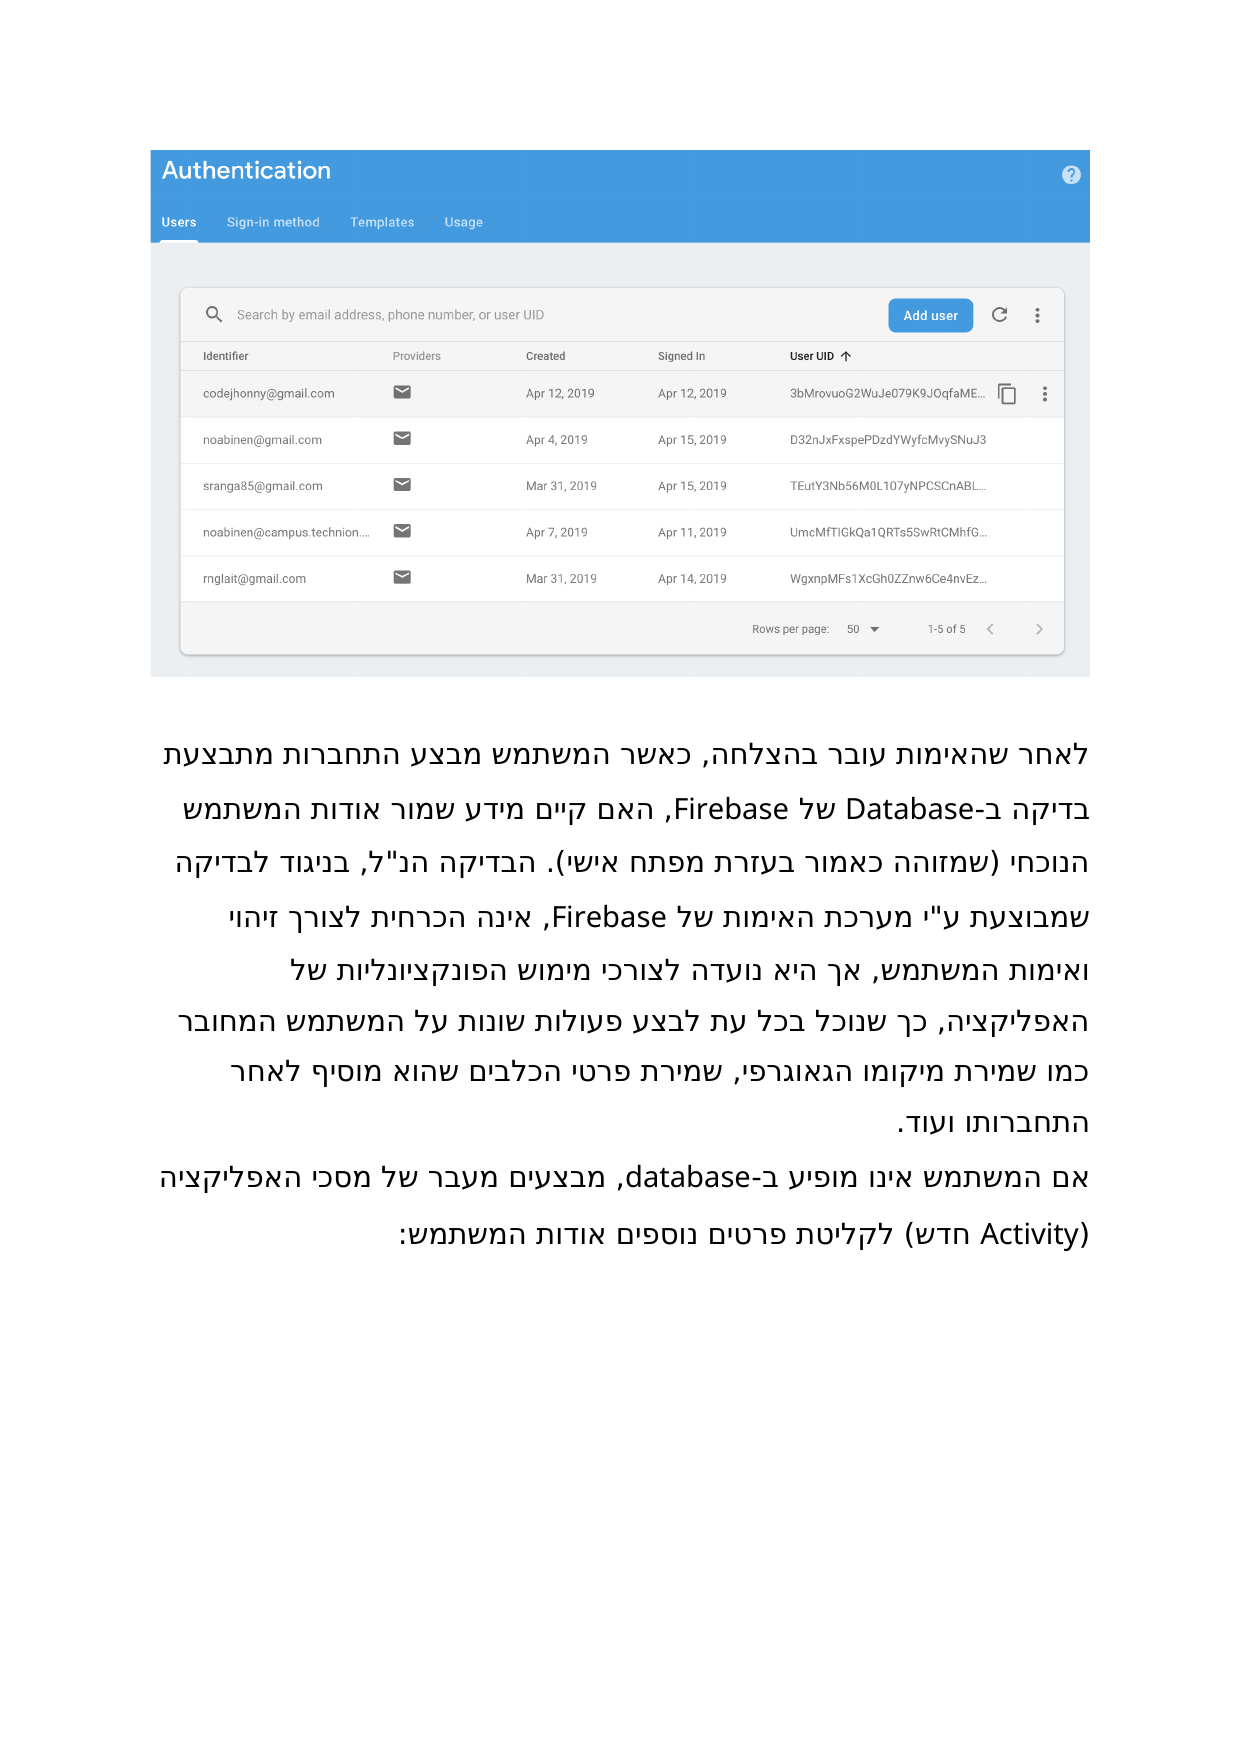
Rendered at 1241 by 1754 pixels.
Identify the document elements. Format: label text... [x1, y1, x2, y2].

text אם המשתמש אינו מופיע ב-database, מבצעים מעבר של מסכי האפליקציה (Activity חדש) לקליטת פרטים נוספים אודות המשתמש: [150, 1157, 1090, 1253]
text לאחר שהאימות עובר בהצלחה, כאשר המשתמש מבצע התחברות מתבצעת בדיקה ב-Database של Firebase, האם קיים מידע שמור אודות המשתמש הנוכחי (שמזוהה כאמור בעזרת מפתח אישי). הבדיקה הנ"ל, בניגוד לבדיקה שמבוצעת ע"י מערכת האימות של Firebase, אינה הכרחית לצורך זיהוי ואימות המשתמש, אך היא נועדה לצורכי מימוש הפונקציונליות של האפליקציה, כך שנוכל בכל עת לבצע פעולות שונות על המשתמש המחובר כמו שמירת מיקומו הגאוגרפי, שמירת פרטי הכלבים שהוא מוסיף לאחר התחברותו ועוד. [150, 738, 1090, 1140]
picture [150, 150, 1090, 677]
